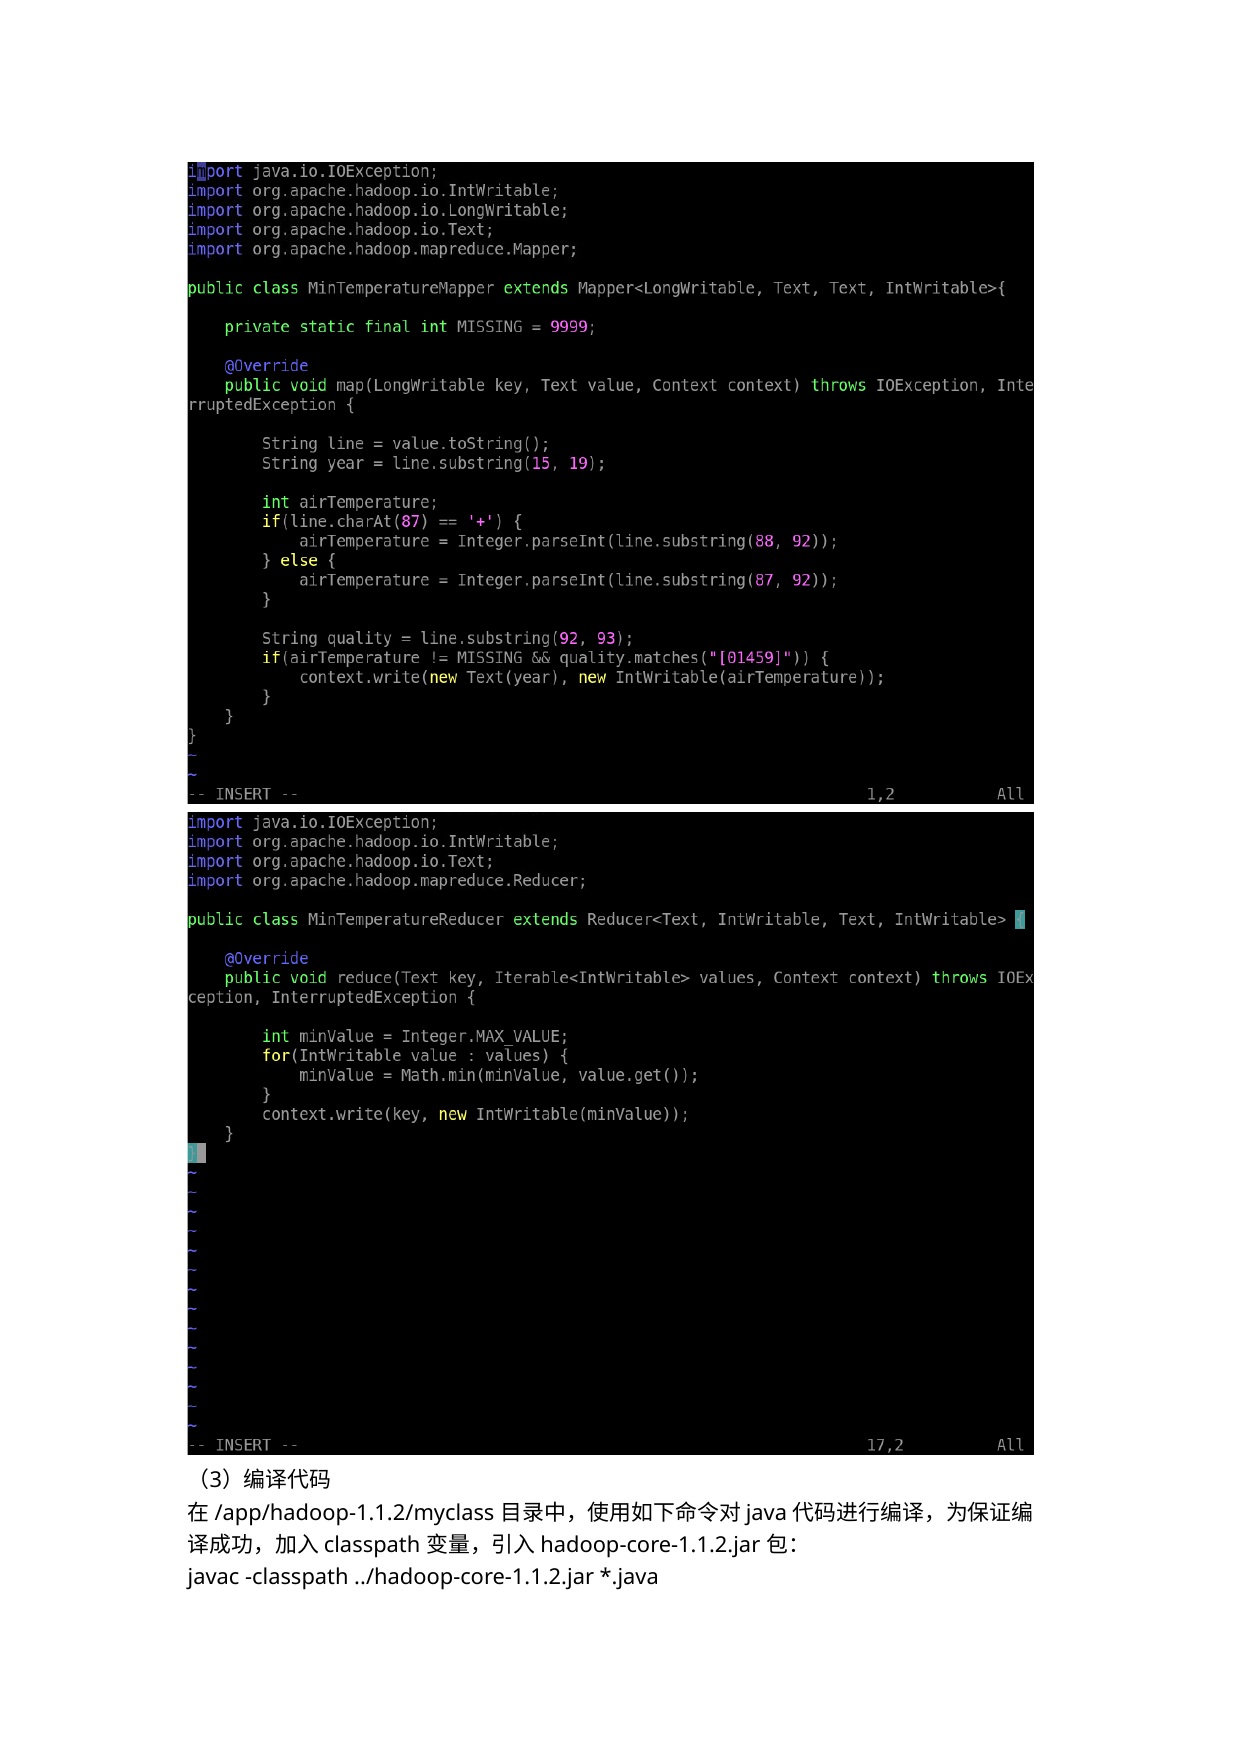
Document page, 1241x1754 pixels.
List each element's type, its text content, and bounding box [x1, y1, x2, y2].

picture [187, 162, 1053, 811]
text （3）编译代码 [187, 1462, 1053, 1494]
text 在 /app/hadoop-1.1.2/myclass 目录中，使用如下命令对 java 代码进行编译，为保证编译成功，加入 classpath 变量，引入 hadoop-core-1.1.2.jar 包： [187, 1494, 1053, 1559]
text javac -classpath ../hadoop-core-1.1.2.jar *.java [187, 1559, 1053, 1592]
picture [187, 812, 1053, 1462]
